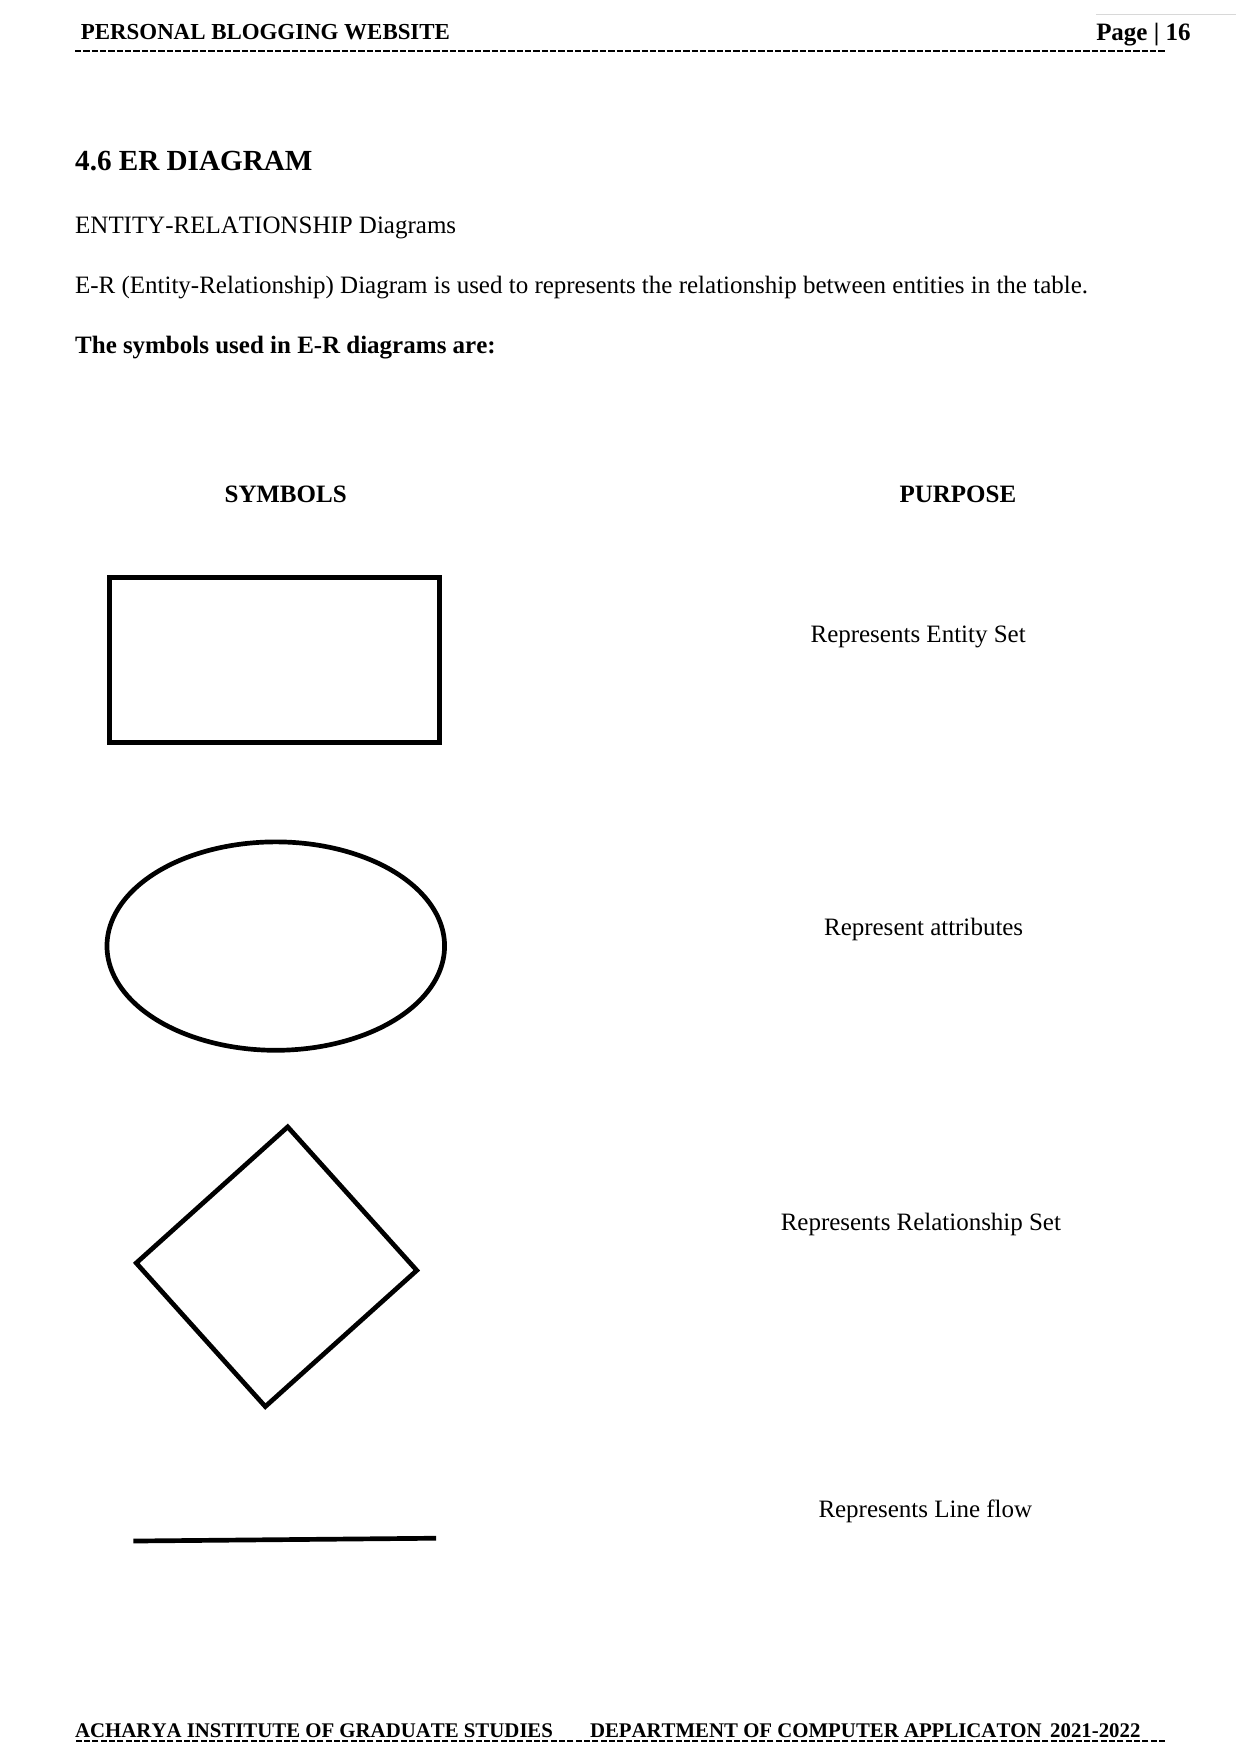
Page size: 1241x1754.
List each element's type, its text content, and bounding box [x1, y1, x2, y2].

text ENTITY-RELATIONSHIP Diagrams [75, 210, 1165, 239]
text 4.6 ER DIAGRAM [75, 143, 1165, 177]
text The symbols used in E-R diagrams are: [75, 330, 1165, 401]
text E-R (Entity-Relationship) Diagram is used to represents the relationship between entities in the table. [75, 270, 1165, 299]
text SYMBOLS PURPOSE [75, 479, 1165, 508]
